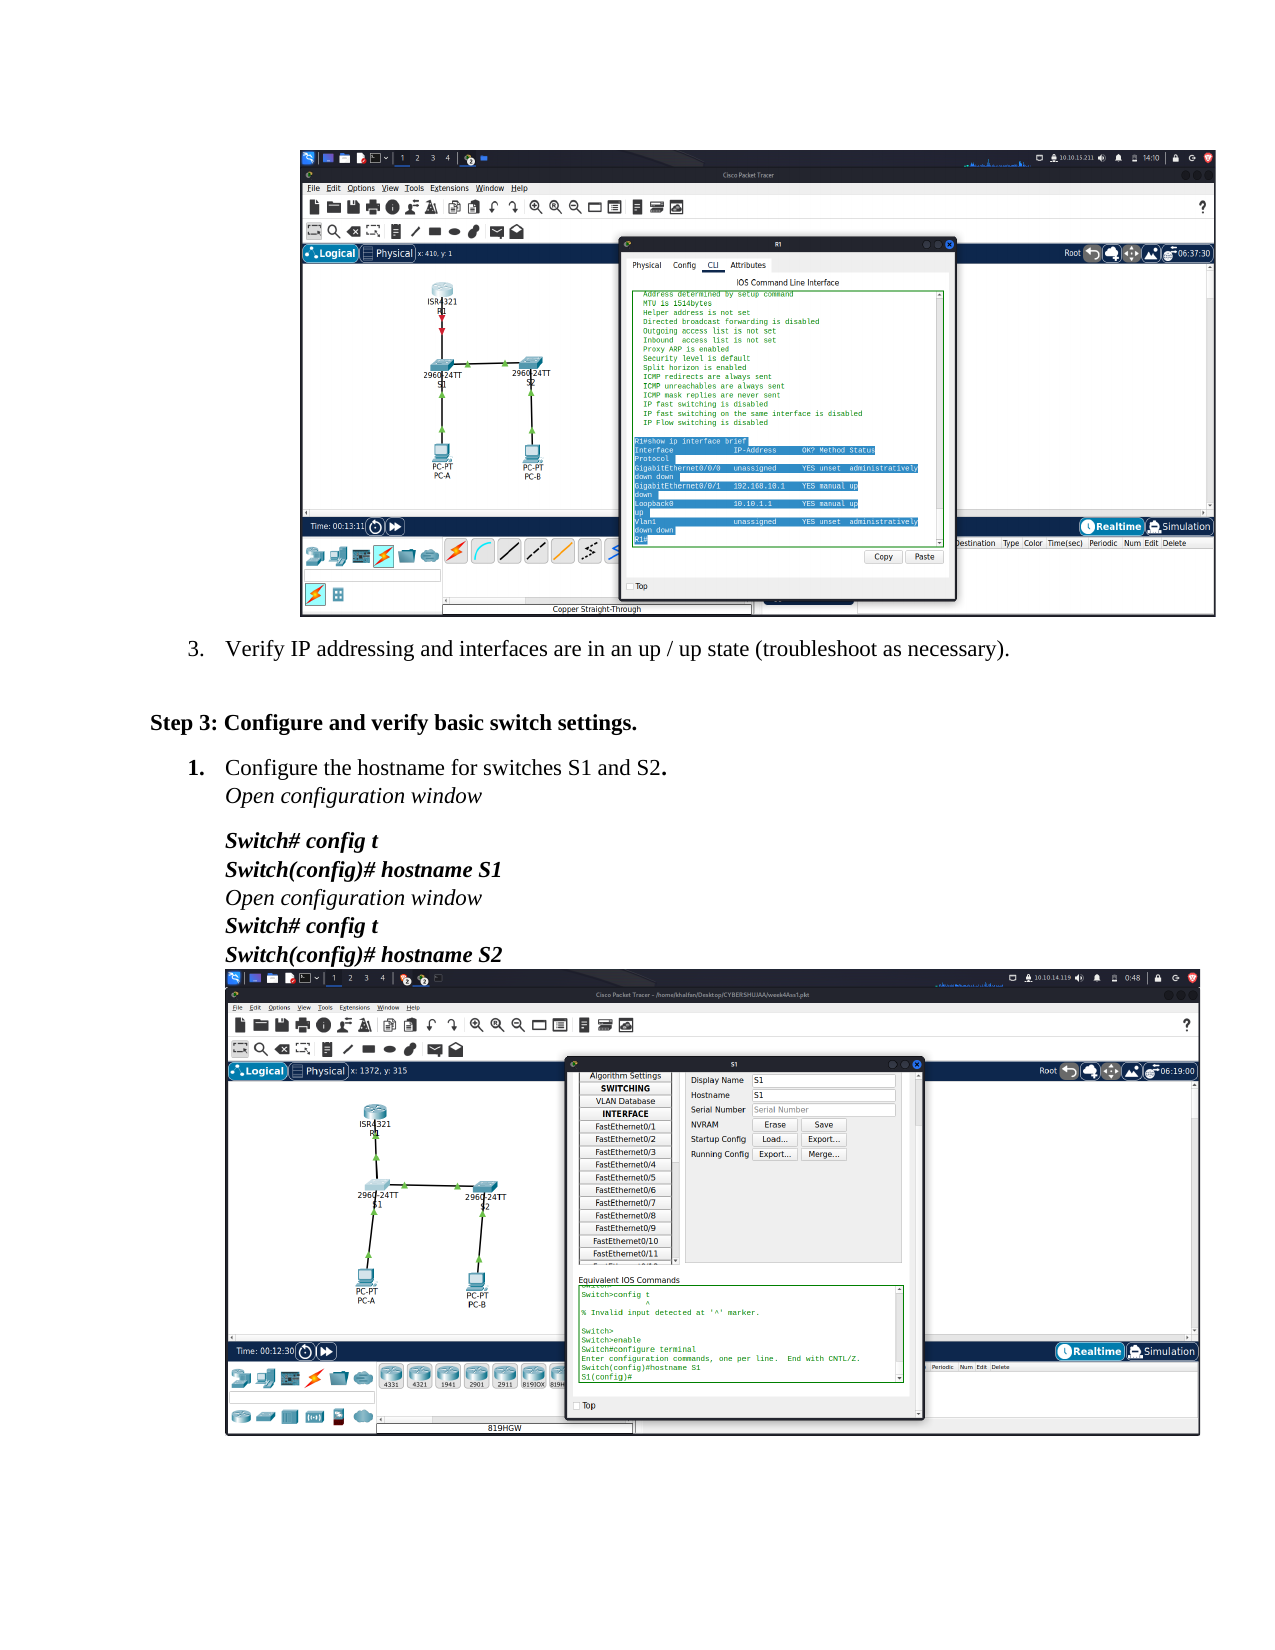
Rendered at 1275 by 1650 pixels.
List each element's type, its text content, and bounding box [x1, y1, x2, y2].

list Verify IP addressing and interfaces are in an up / up state (troubleshoot as necessary). [187, 635, 1125, 661]
picture [300, 150, 1216, 617]
text Switch(config)# hostname S2 [225, 941, 1125, 967]
list Configure the hostname for switches S1 and S2. [187, 754, 1125, 780]
text Switch(config)# hostname S1 [225, 856, 1125, 882]
text Open configuration window [225, 884, 1125, 910]
text Switch# config t [225, 827, 1125, 853]
picture [225, 969, 1200, 1436]
text Switch# config t [225, 912, 1125, 939]
text Step 3: Configure and verify basic switch settings. [150, 708, 1125, 735]
list Open configuration window [225, 782, 1125, 808]
